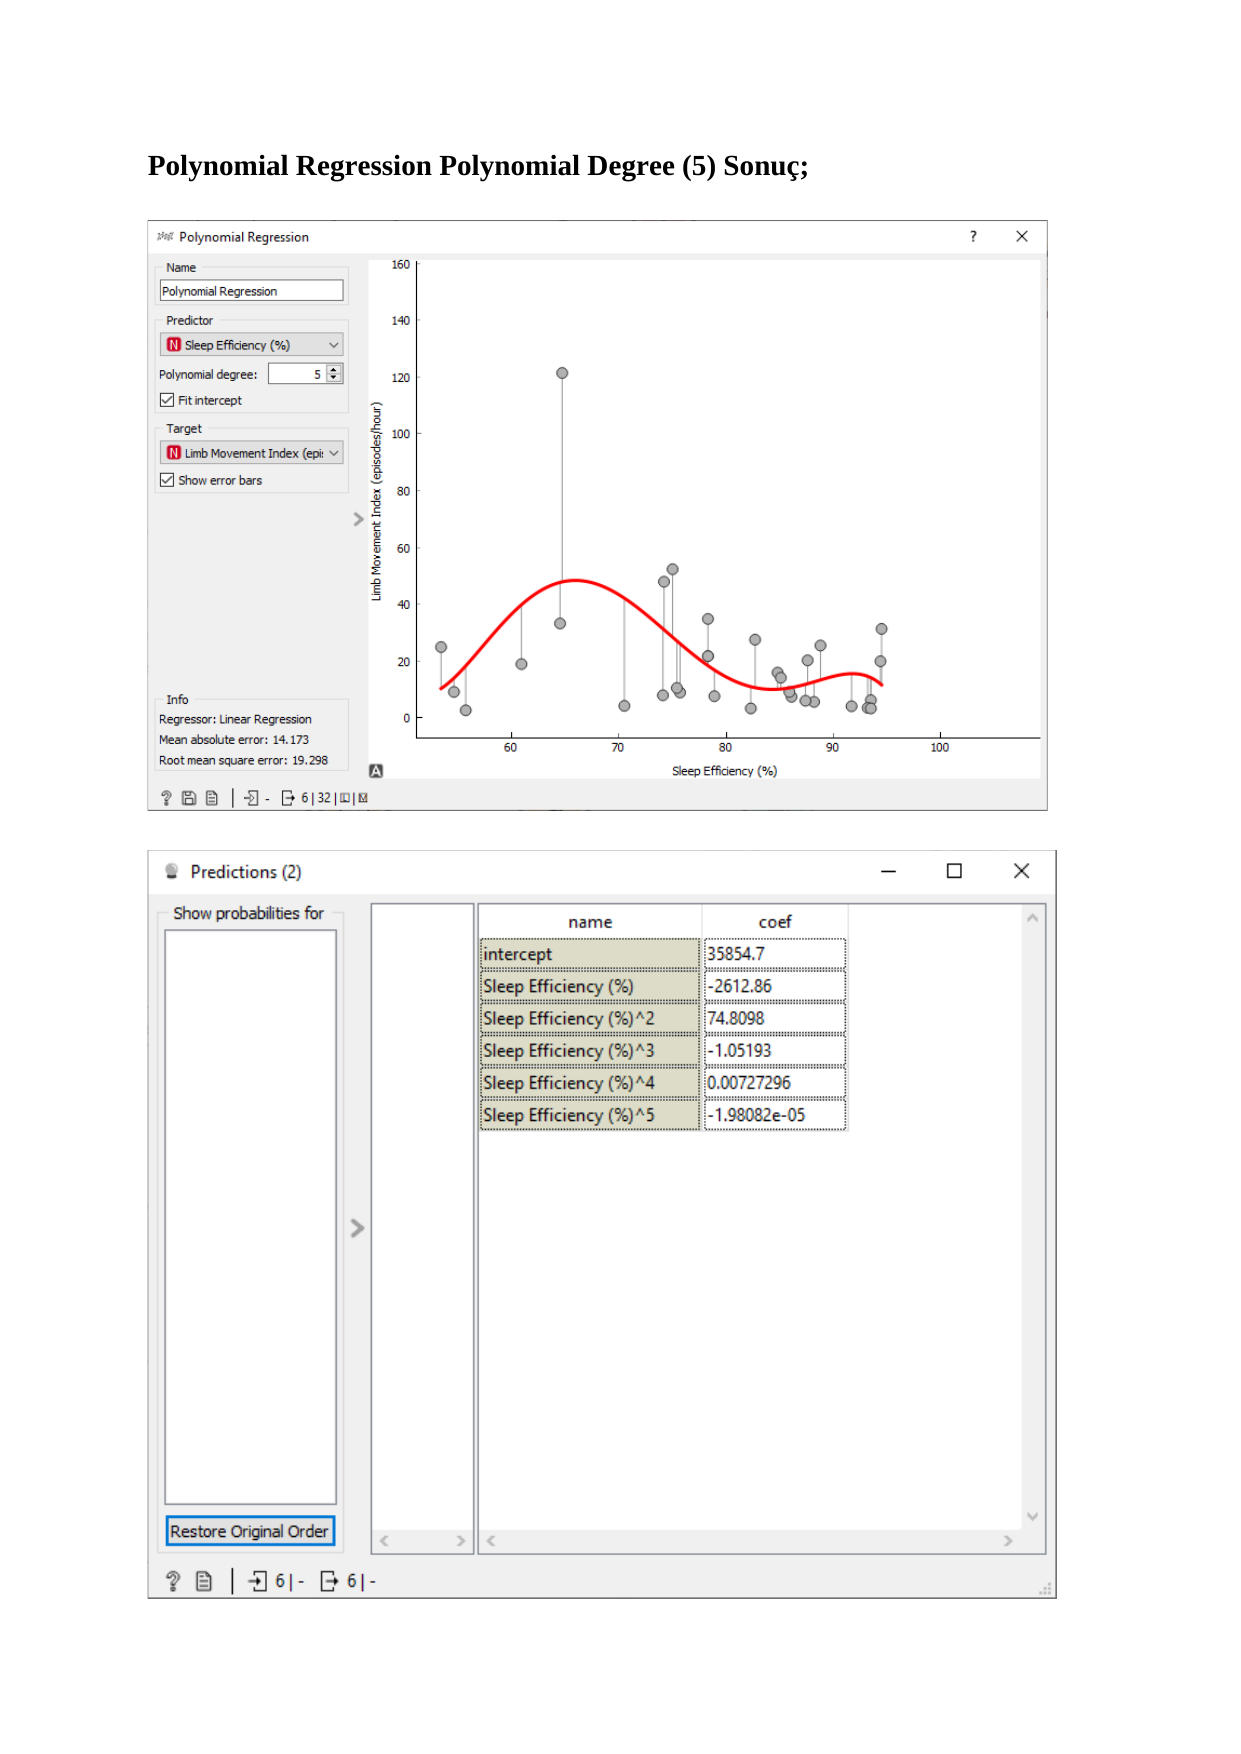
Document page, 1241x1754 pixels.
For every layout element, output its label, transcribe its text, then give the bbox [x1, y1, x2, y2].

picture [147, 850, 1057, 1599]
picture [147, 220, 1048, 811]
text Polynomial Regression Polynomial Degree (5) Sonuç; [148, 148, 1093, 181]
